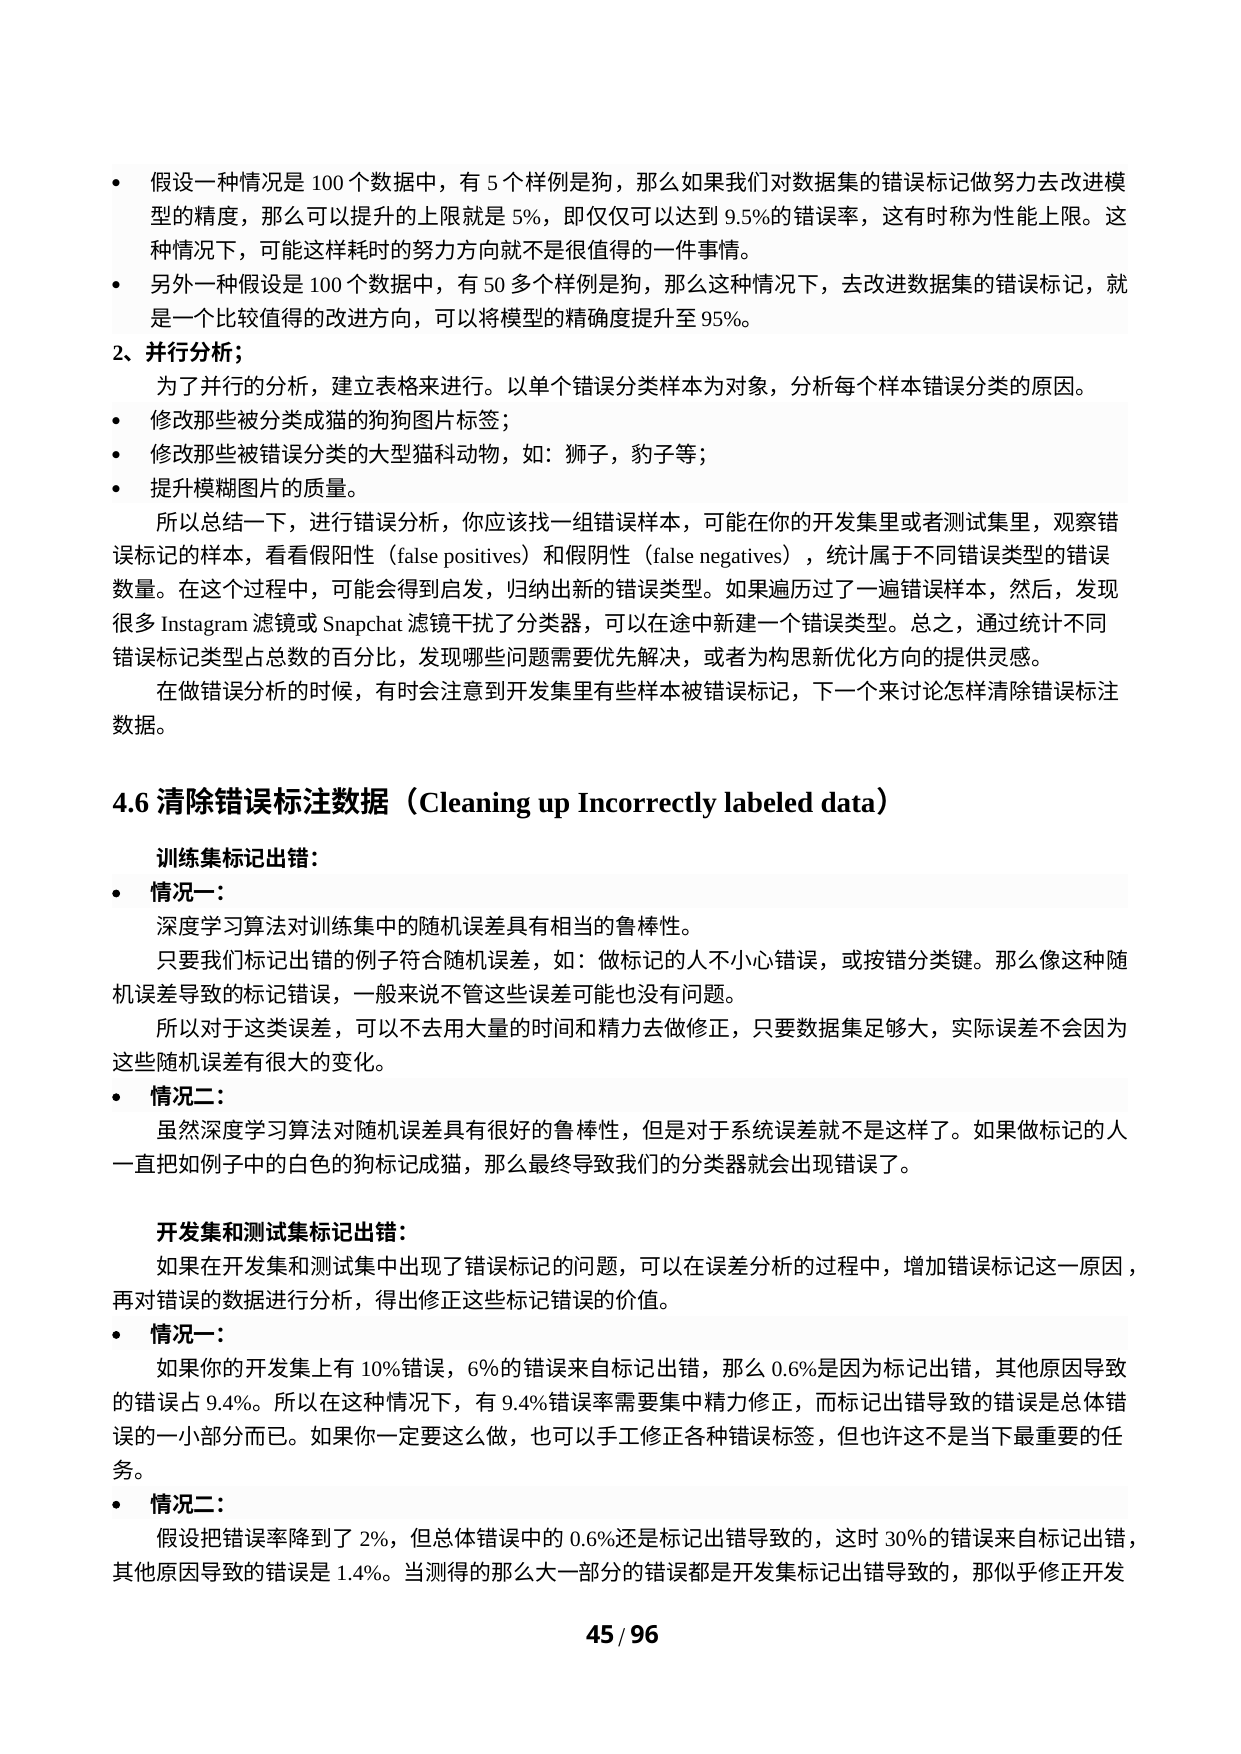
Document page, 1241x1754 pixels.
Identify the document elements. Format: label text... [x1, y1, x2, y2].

text 在做错误分析的时候，有时会注意到开发集里有些样本被错误标记，下一个来讨论怎样清除错误标注数据。 [112, 673, 1128, 741]
text 2、并行分析； [112, 334, 1128, 368]
text 为了并行的分析，建立表格来进行。以单个错误分类样本为对象，分析每个样本错误分类的原因。 [112, 368, 1128, 402]
list 另外一种假设是100个数据中，有50多个样例是狗，那么这种情况下，去改进数据集的错误标记，就是一个比较值得的改进方向，可以将模型的精确度提升至95%。 [112, 266, 1128, 334]
text 只要我们标记出错的例子符合随机误差，如：做标记的人不小心错误，或按错分类键。那么像这种随机误差导致的标记错误，一般来说不管这些误差可能也没有问题。 [112, 942, 1128, 1010]
list 情况一： [112, 1316, 1128, 1350]
list 情况二： [112, 1078, 1128, 1112]
text 深度学习算法对训练集中的随机误差具有相当的鲁棒性。 [112, 908, 1128, 942]
list 修改那些被分类成猫的狗狗图片标签； [112, 402, 1128, 436]
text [112, 1519, 1128, 1587]
text 如果在开发集和测试集中出现了错误标记的问题，可以在误差分析的过程中，增加错误标记这一原因，再对错误的数据进行分析，得出修正这些标记错误的价值。 [112, 1248, 1128, 1316]
list 情况一： [112, 874, 1128, 908]
text 虽然深度学习算法对随机误差具有很好的鲁棒性，但是对于系统误差就不是这样了。如果做标记的人一直把如例子中的白色的狗标记成猫，那么最终导致我们的分类器就会出现错误了。 [112, 1112, 1128, 1180]
subtitle 清除错误标注数据（Cleaning up Incorrectly labeled data） [112, 766, 1128, 834]
text 如果你的开发集上有10%错误，6％的错误来自标记出错，那么0.6%是因为标记出错，其他原因导致的错误占9.4%。所以在这种情况下，有9.4%错误率需要集中精力修正，而标记出错导致的错误是总体错误的一小部分而已。如果你一定要这么做，也可以手工修正各种错误标签，但也许这不是当下最重要的任务。 [112, 1350, 1128, 1486]
text 开发集和测试集标记出错： [112, 1214, 1128, 1248]
list 假设一种情况是100个数据中，有5个样例是狗，那么如果我们对数据集的错误标记做努力去改进模型的精度，那么可以提升的上限就是5%，即仅仅可以达到9.5%的错误率，这有时称为性能上限。这种情况下，可能这样耗时的努力方向就不是很值得的一件事情。 [112, 164, 1128, 266]
list 情况二： [112, 1486, 1128, 1519]
list 修改那些被错误分类的大型猫科动物，如：狮子，豹子等； [112, 436, 1128, 469]
list 提升模糊图片的质量。 [112, 469, 1128, 503]
text 训练集标记出错： [112, 840, 1128, 874]
text 所以总结一下，进行错误分析，你应该找一组错误样本，可能在你的开发集里或者测试集里，观察错误标记的样本，看看假阳性（false positives）和假阴性（false negatives），统计属于不同错误类型的错误数量。在这个过程中，可能会得到启发，归纳出新的错误类型。如果遍历过了一遍错误样本，然后，发现很多Instagram滤镜或Snapchat滤镜干扰了分类器，可以在途中新建一个错误类型。总之，通过统计不同错误标记类型占总数的百分比，发现哪些问题需要优先解决，或者为构思新优化方向的提供灵感。 [112, 503, 1128, 673]
text 所以对于这类误差，可以不去用大量的时间和精力去做修正，只要数据集足够大，实际误差不会因为这些随机误差有很大的变化。 [112, 1010, 1128, 1078]
